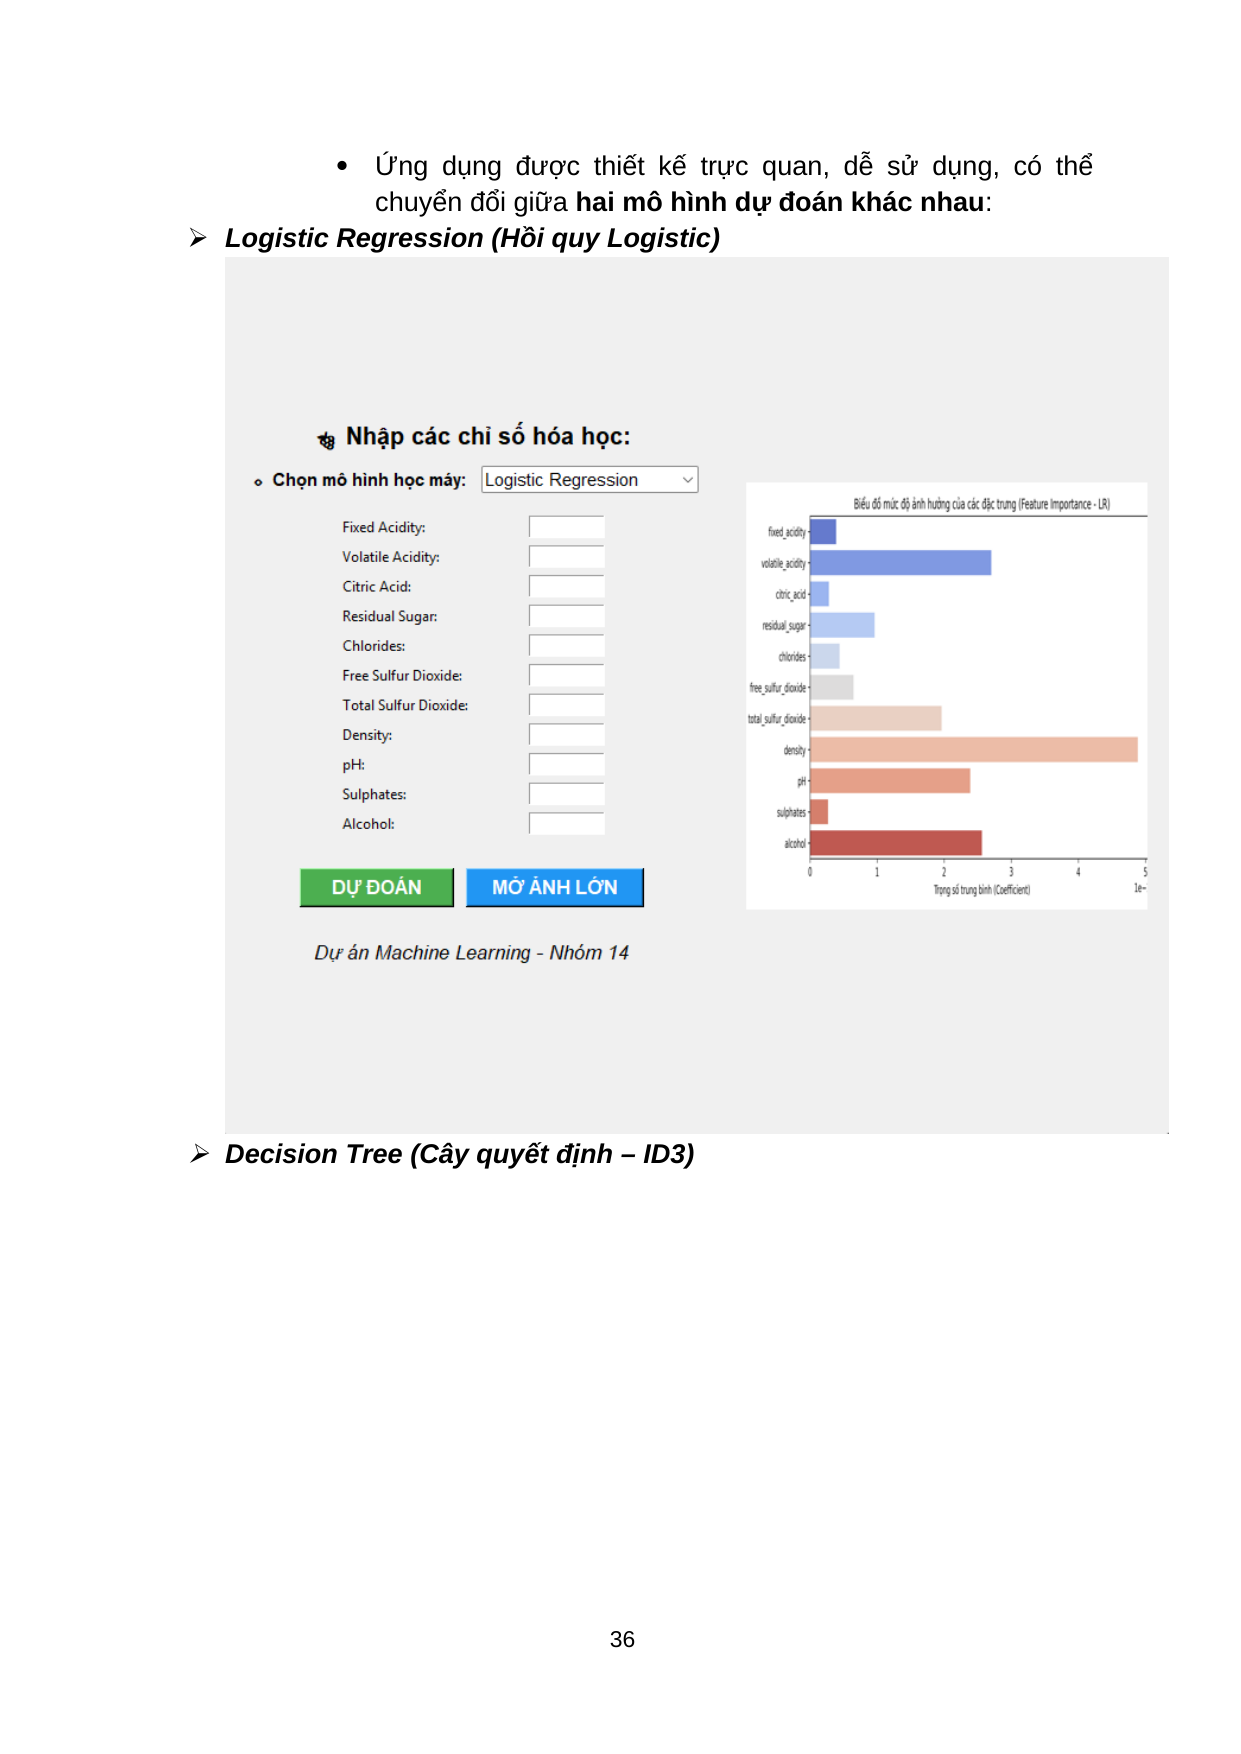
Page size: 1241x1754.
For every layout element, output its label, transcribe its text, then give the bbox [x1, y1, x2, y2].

list Ứng dụng được thiết kế trực quan, dễ sử dụng, có thể chuyển đổi giữa hai mô hình dự đoán khác nhau: [337, 150, 1094, 217]
picture [225, 257, 1169, 1134]
list Decision Tree (Cây quyết định – ID3) [187, 1138, 1094, 1169]
